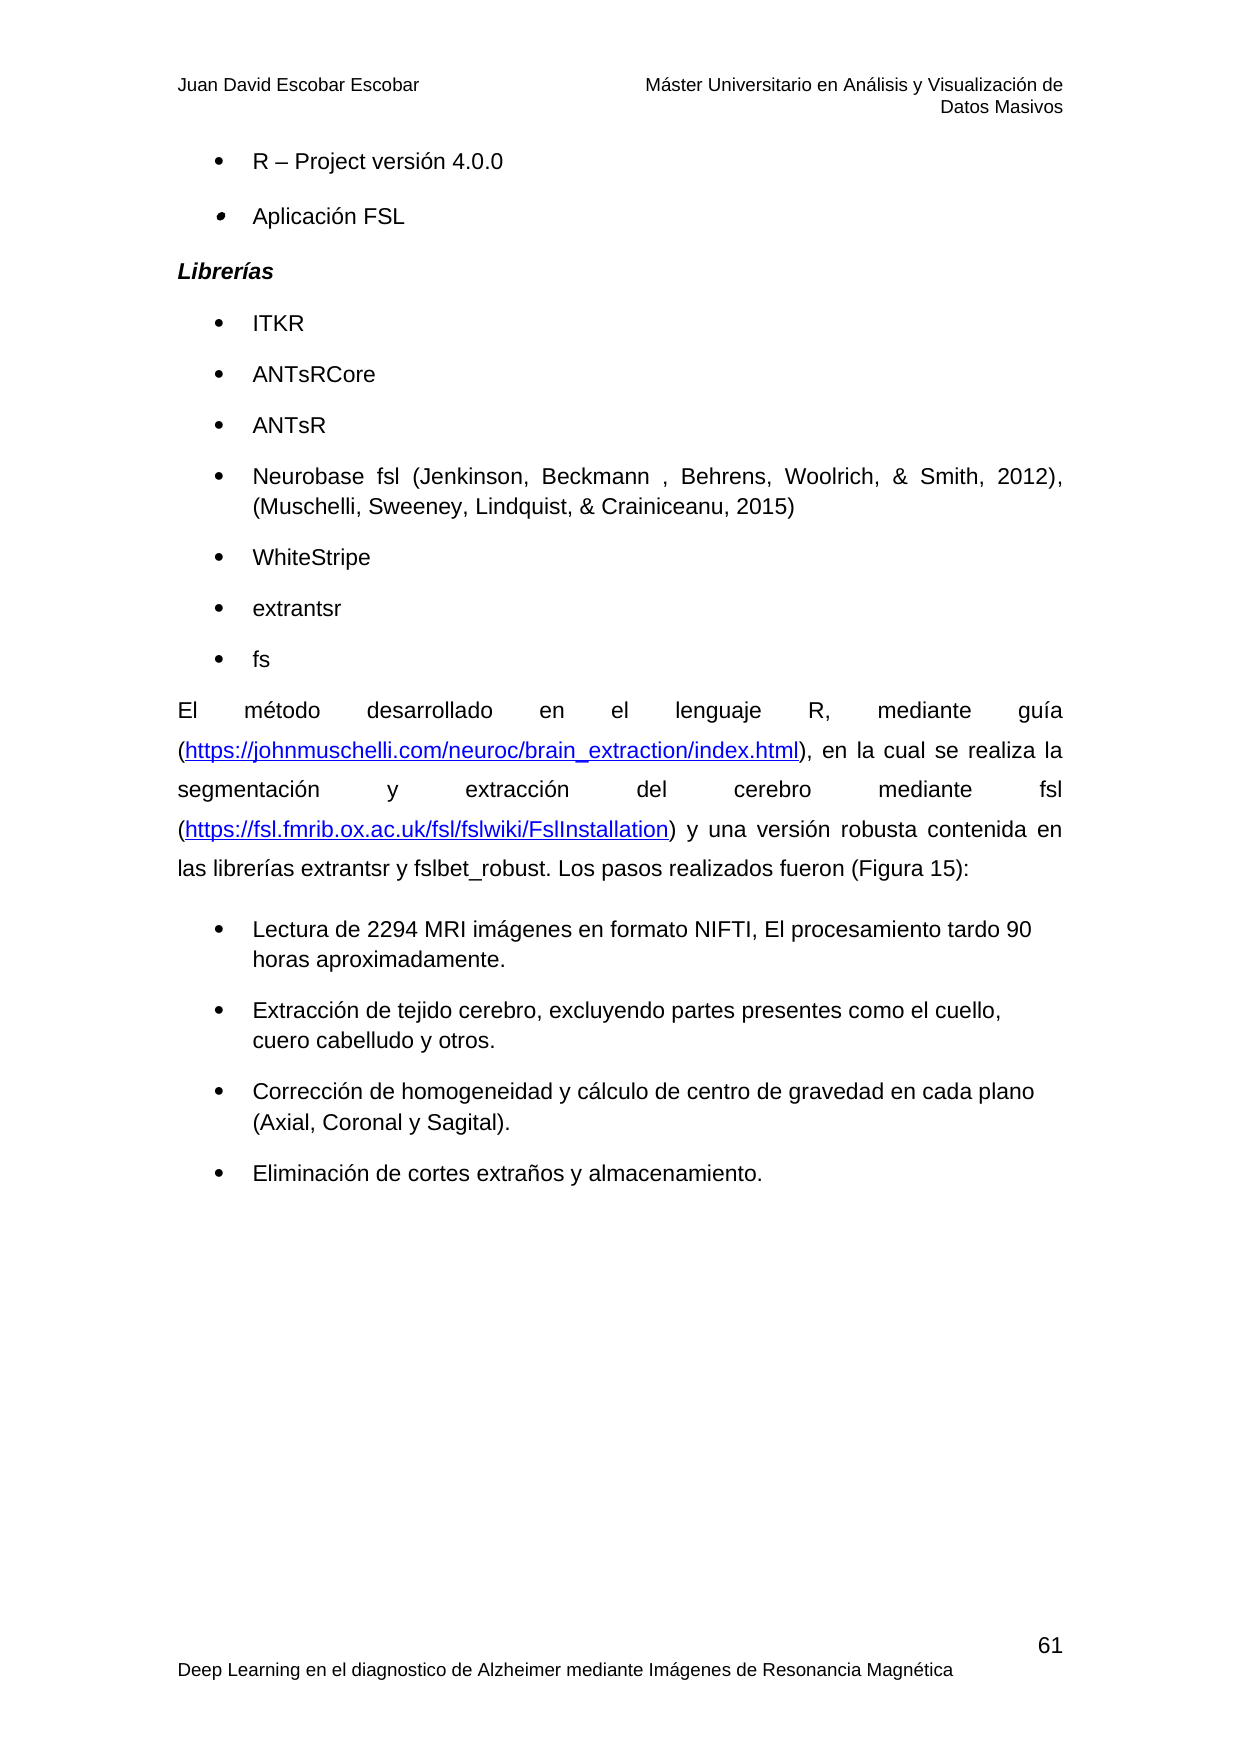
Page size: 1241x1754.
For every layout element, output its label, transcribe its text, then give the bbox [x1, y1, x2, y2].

list ANTsR [215, 412, 1063, 438]
list fs [215, 646, 1063, 673]
text Librerías [177, 258, 1063, 284]
text El método desarrollado en el lenguaje R, mediante guía (https://johnmuschelli.com/neuroc/brain_extraction/index.html), en la cual se realiza la segmentación y extracción del cerebro mediante fsl (https://fsl.fmrib.ox.ac.uk/fsl/fslwiki/FslInstallation) y una versión robusta contenida en las librerías extrantsr y fslbet_robust. Los pasos realizados fueron (Figura 15): [177, 697, 1063, 882]
list Lectura de 2294 MRI imágenes en formato NIFTI, El procesamiento tardo 90 horas aproximadamente. [215, 916, 1063, 972]
list Eliminación de cortes extraños y almacenamiento. [215, 1159, 1063, 1186]
list ANTsRCore [215, 361, 1063, 387]
list Corrección de homogeneidad y cálculo de centro de gravedad en cada plano (Axial, Coronal y Sagital). [215, 1078, 1063, 1135]
list Extracción de tejido cerebro, excluyendo partes presentes como el cuello, cuero cabelludo y otros. [215, 997, 1063, 1053]
list WhiteStripe [215, 544, 1063, 571]
list extrantsr [215, 595, 1063, 622]
list ITKR [215, 310, 1063, 336]
list R – Project versión 4.0.0 [215, 148, 1063, 174]
list Neurobase fsl , [215, 463, 1063, 520]
list Aplicación FSL [215, 203, 1063, 229]
